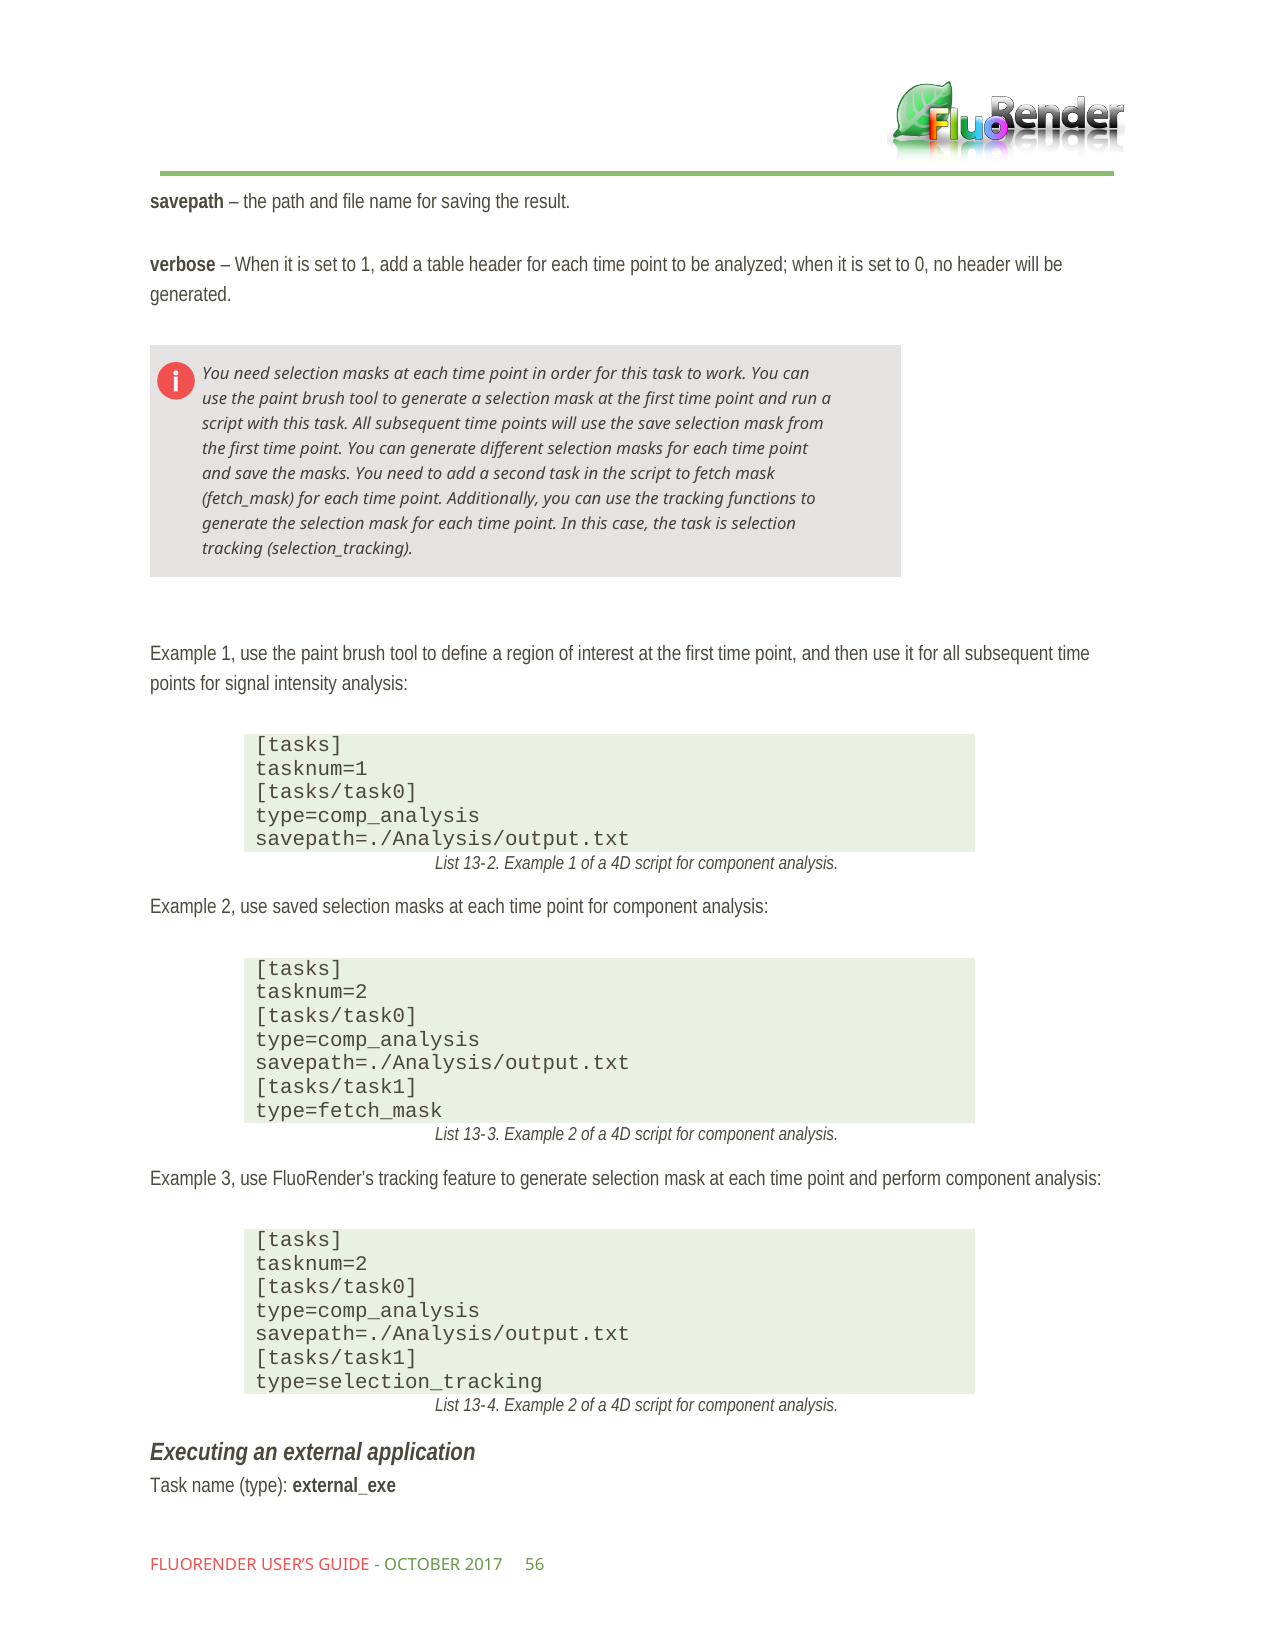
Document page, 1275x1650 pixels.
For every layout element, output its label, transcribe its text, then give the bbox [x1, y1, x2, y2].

text List 13-4. Example 2 of a 4D script for component analysis. [150, 1394, 1125, 1416]
picture [887, 75, 1125, 165]
text savepath – the path and file name for saving the result. [150, 189, 1125, 213]
text Example 1, use the paint brush tool to define a region of interest at the first time point, and then use it for all subsequent time points for signal intensity analysis: [150, 641, 1125, 694]
table_header [tasks] tasknum=2 [tasks/task0] type=comp_analysis savepath=./Analysis/output.txt [tasks/task1] type=fetch_mask [244, 958, 975, 1123]
text List 13-2. Example 1 of a 4D script for component analysis. [150, 852, 1125, 874]
text Example 3, use FluoRender’s tracking feature to generate selection mask at each time point and perform component analysis: [150, 1166, 1125, 1189]
subtitle Executing an external application [150, 1437, 1125, 1465]
table_header [150, 345, 202, 577]
text List 13-3. Example 2 of a 4D script for component analysis. [150, 1123, 1125, 1145]
table_header You need selection masks at each time point in order for this task to work. You can use the paint brush tool to generate a selection mask at the first time point and run a script with this task. All subsequent time points will use the save selection mask from the first time point. You can generate different selection masks for each time point and save the masks. You need to add a second task in the script to fetch mask (fetch_mask) for each time point. Additionally, you can use the tracking functions to generate the selection mask for each time point. In this case, the task is selection tracking (selection_tracking). [202, 345, 901, 577]
text verbose – When it is set to 1, add a table header for each time point to be analyzed; when it is set to 0, no header will be generated. [150, 252, 1125, 306]
text Task name (type): external_exe [150, 1472, 1125, 1496]
text Example 2, use saved selection masks at each time point for component analysis: [150, 894, 1125, 918]
table_header [tasks] tasknum=1 [tasks/task0] type=comp_analysis savepath=./Analysis/output.txt [244, 734, 975, 852]
table_header [tasks] tasknum=2 [tasks/task0] type=comp_analysis savepath=./Analysis/output.txt [tasks/task1] type=selection_tracking [244, 1229, 975, 1394]
